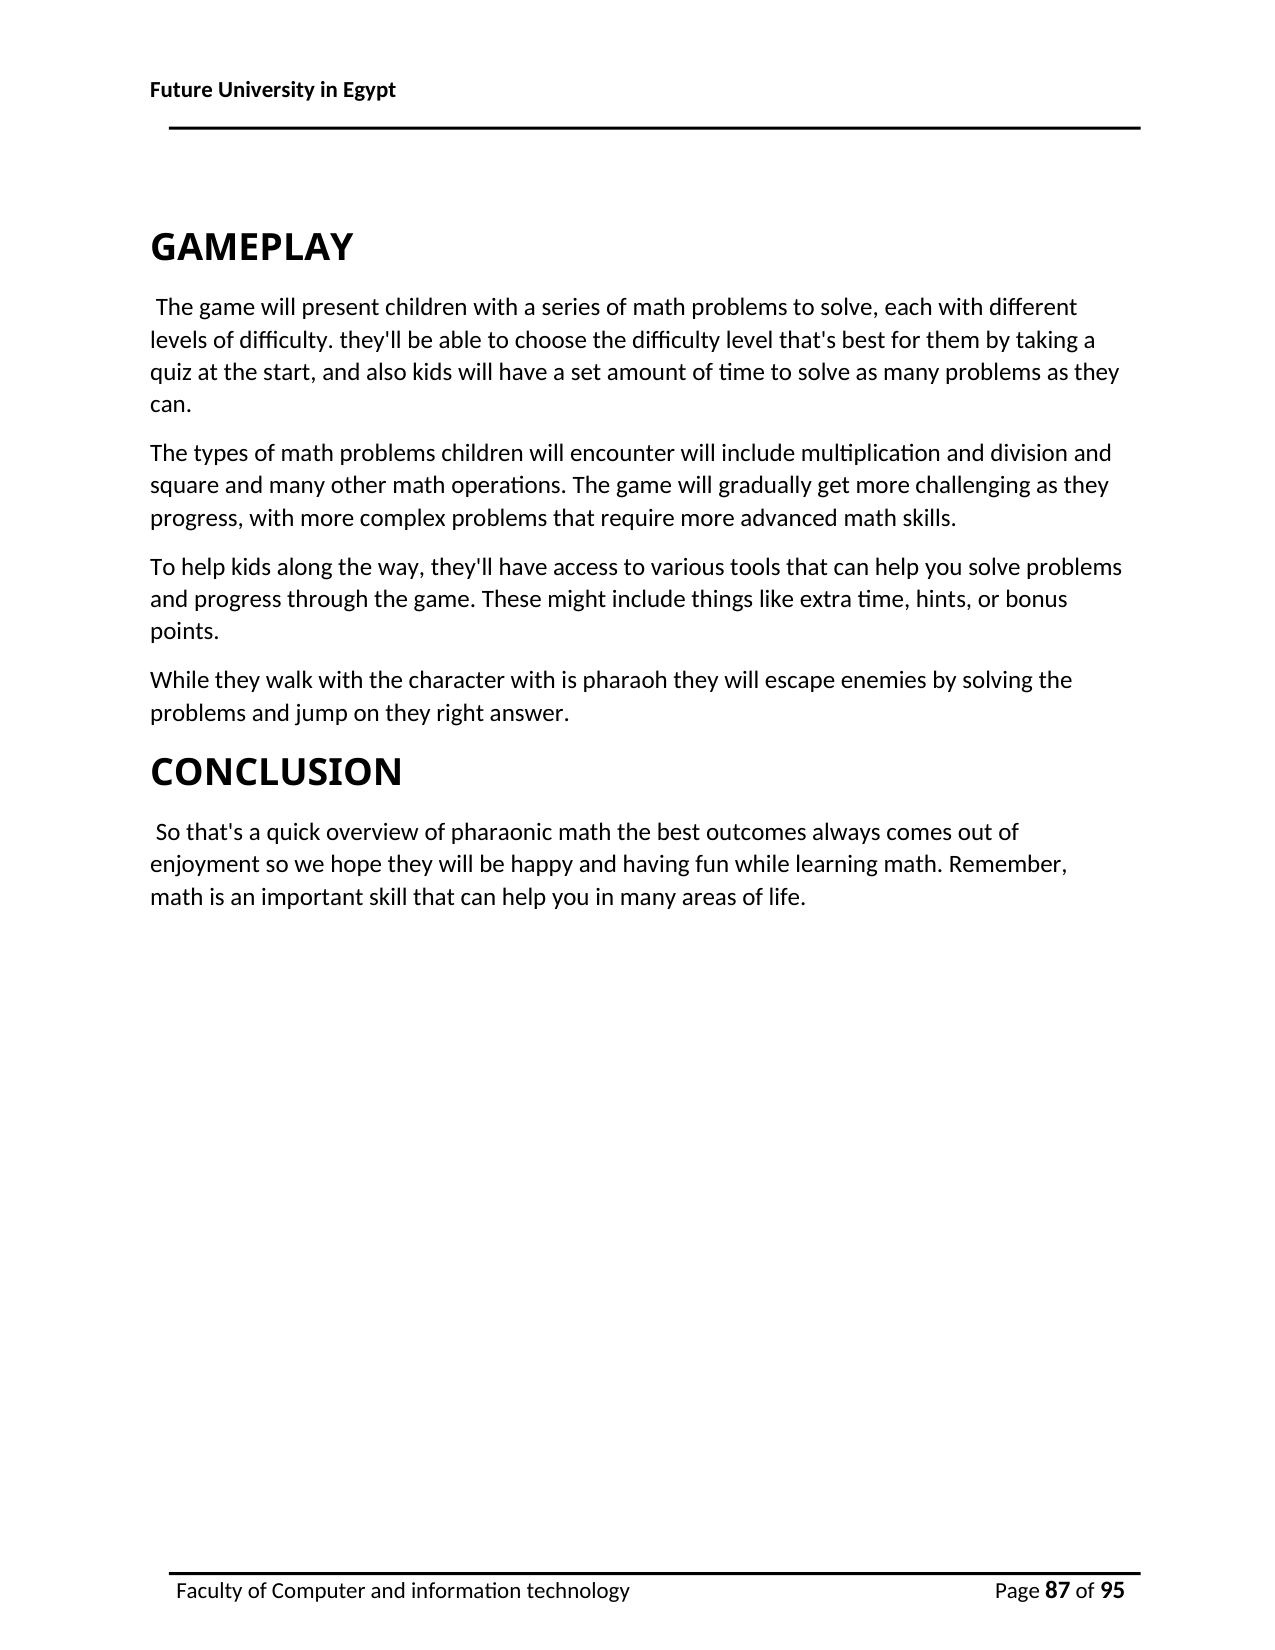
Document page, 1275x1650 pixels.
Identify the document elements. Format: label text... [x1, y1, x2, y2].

text So that's a quick overview of pharaonic math the best outcomes always comes out of enjoyment so we hope they will be happy and having fun while learning math. Remember, math is an important skill that can help you in many areas of life. [150, 816, 1125, 911]
text The game will present children with a series of math problems to solve, each with different levels of difficulty. they'll be able to choose the difficulty level that's best for them by taking a quiz at the start, and also kids will have a set amount of time to solve as many problems as they can. [150, 291, 1125, 419]
text CONCLUSION [150, 746, 1125, 797]
text GAMEPLAY [150, 221, 1125, 272]
text The types of math problems children will encounter will include multiplication and division and square and many other math operations. The game will gradually get more challenging as they progress, with more complex problems that require more advanced math skills. [150, 437, 1125, 532]
text While they walk with the character with is pharaoh they will escape enemies by solving the problems and jump on they right answer. [150, 664, 1125, 727]
text To help kids along the way, they'll have access to various tools that can help you solve problems and progress through the game. These might include things like extra time, hints, or bonus points. [150, 551, 1125, 646]
